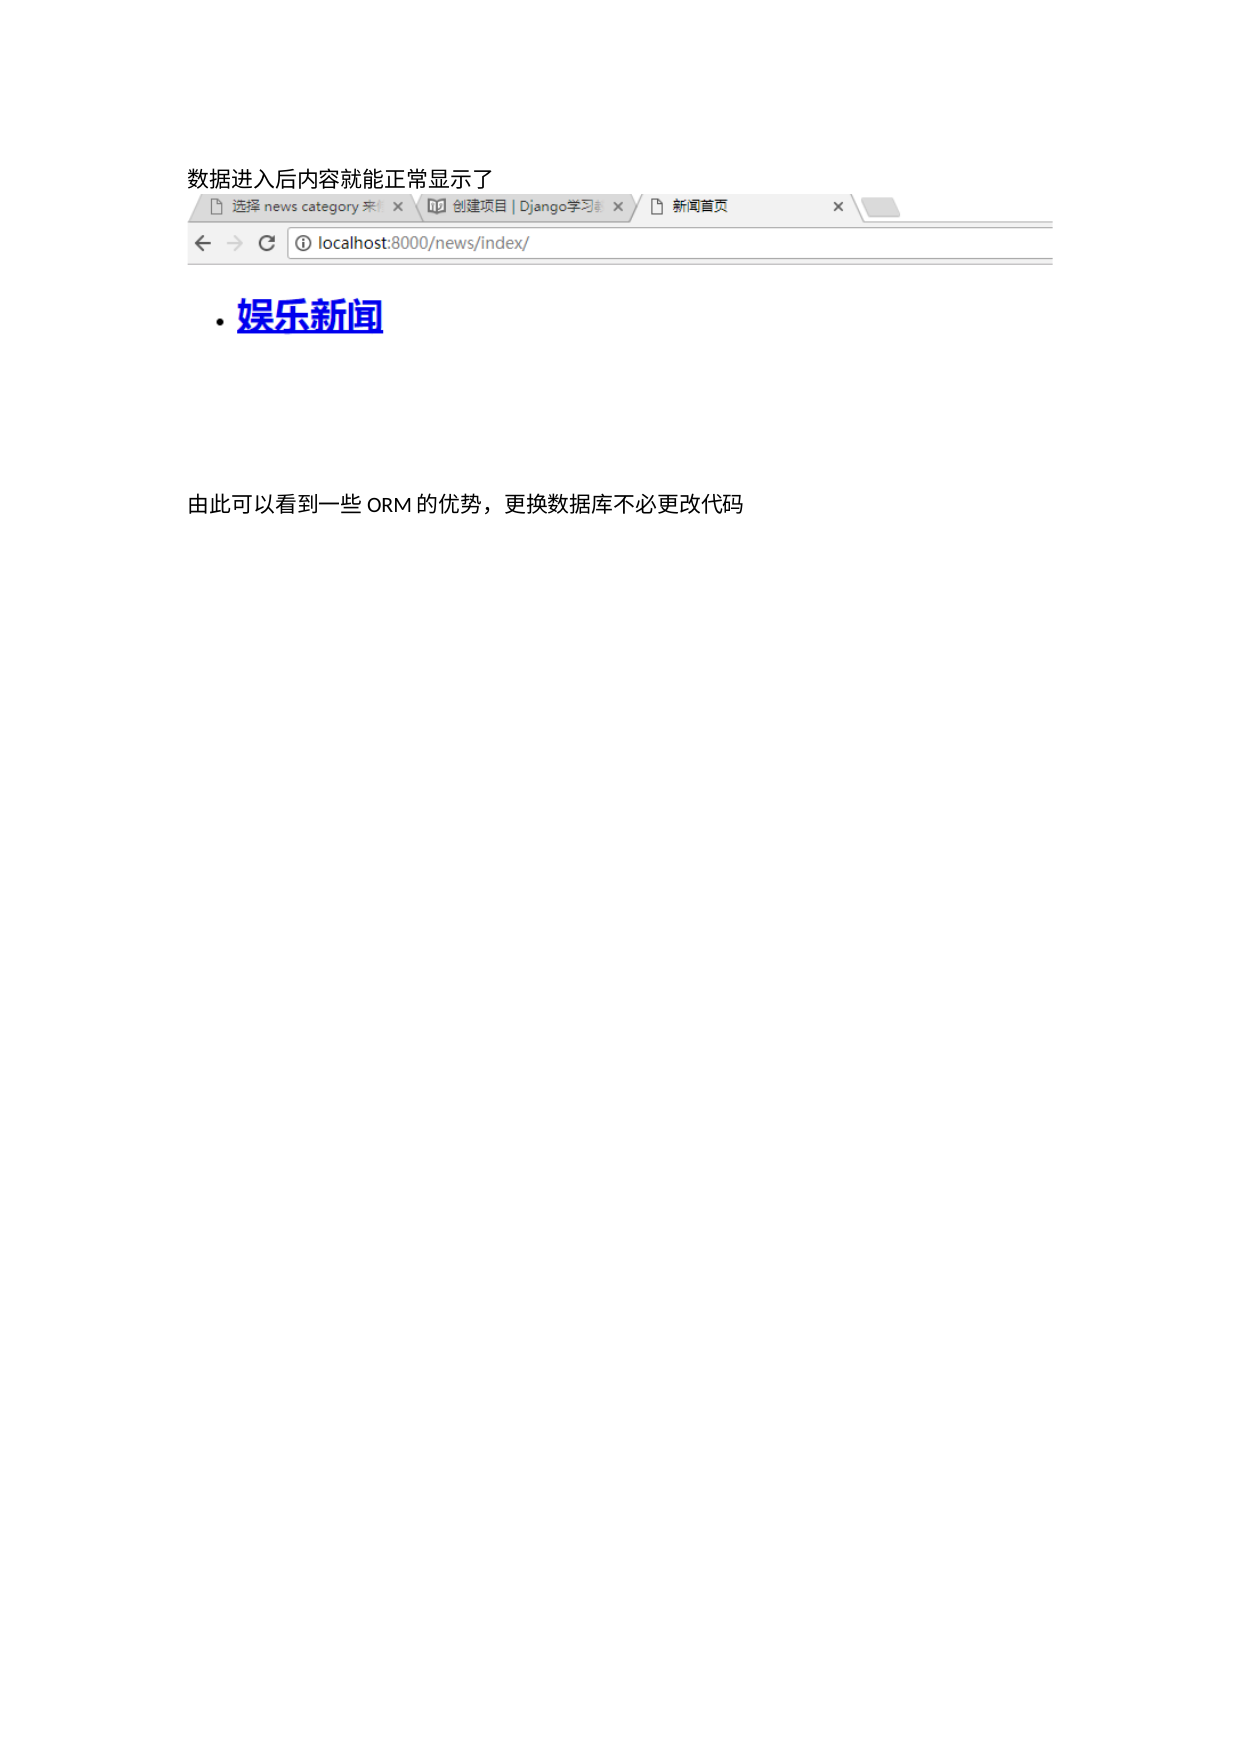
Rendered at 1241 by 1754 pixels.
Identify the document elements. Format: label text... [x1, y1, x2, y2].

text 数据进入后内容就能正常显示了 [187, 162, 1053, 194]
picture [187, 194, 1053, 441]
text 由此可以看到一些ORM的优势，更换数据库不必更改代码 [187, 487, 1053, 519]
